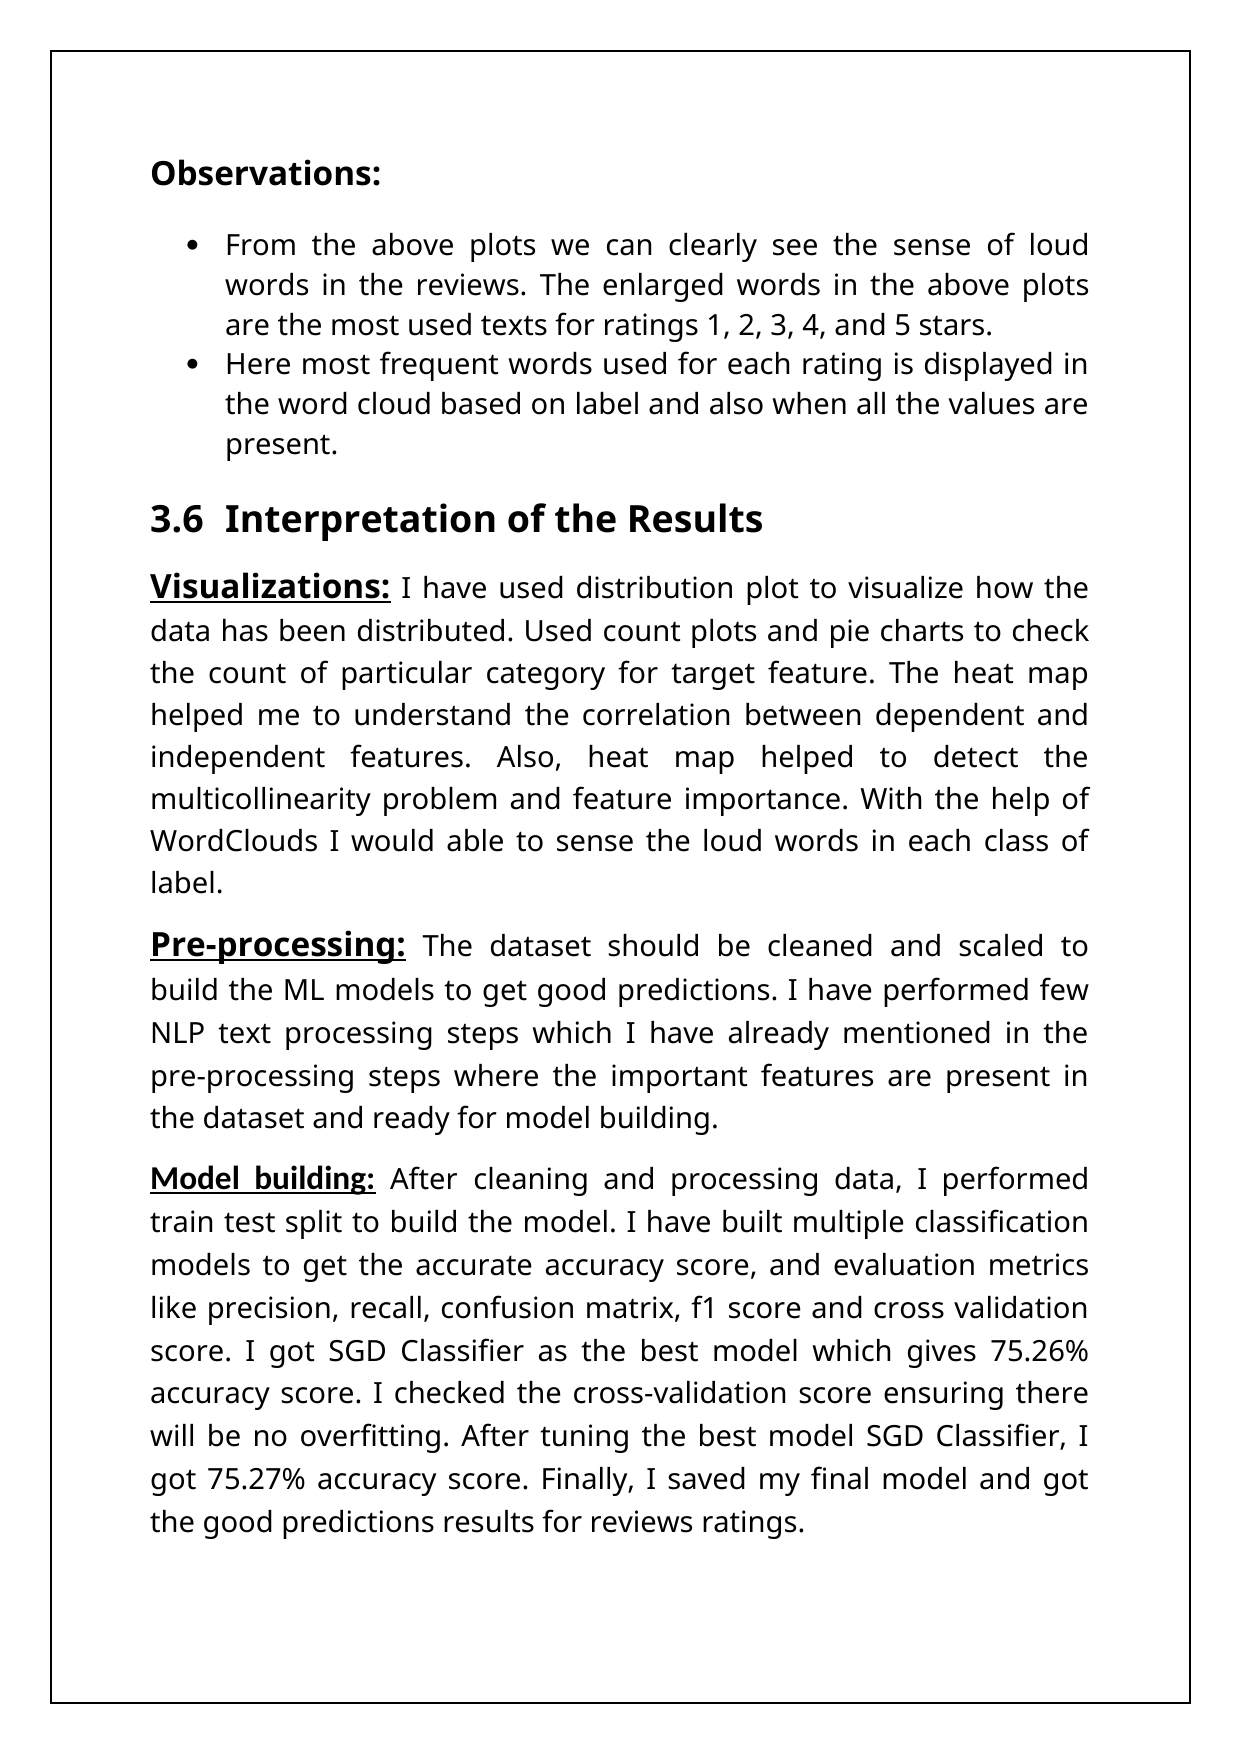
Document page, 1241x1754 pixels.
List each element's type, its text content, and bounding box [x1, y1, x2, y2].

text Model building: After cleaning and processing data, I performed train test split to build the model. I have built multiple classification models to get the accurate accuracy score, and evaluation metrics like precision, recall, confusion matrix, f1 score and cross validation score. I got SGD Classifier as the best model which gives 75.26% accuracy score. I checked the cross-validation score ensuring there will be no overfitting. After tuning the best model SGD Classifier, I got 75.27% accuracy score. Finally, I saved my final model and got the good predictions results for reviews ratings. [150, 1157, 1090, 1541]
list Interpretation of the Results [150, 492, 1090, 543]
subtitle Observations: [150, 150, 1090, 195]
text Visualizations: I have used distribution plot to visualize how the data has been distributed. Used count plots and pie charts to check the count of particular category for target feature. The heat map helped me to understand the correlation between dependent and independent features. Also, heat map helped to detect the multicollinearity problem and feature importance. With the help of WordClouds I would able to sense the loud words in each class of label. [150, 563, 1090, 902]
list Here most frequent words used for each rating is displayed in the word cloud based on label and also when all the values are present. [187, 344, 1090, 463]
list From the above plots we can clearly see the sense of loud words in the reviews. The enlarged words in the above plots are the most used texts for ratings 1, 2, 3, 4, and 5 stars. [187, 224, 1090, 344]
text Pre-processing: The dataset should be cleaned and scaled to build the ML models to get good predictions. I have performed few NLP text processing steps which I have already mentioned in the pre-processing steps where the important features are present in the dataset and ready for model building. [150, 921, 1090, 1137]
